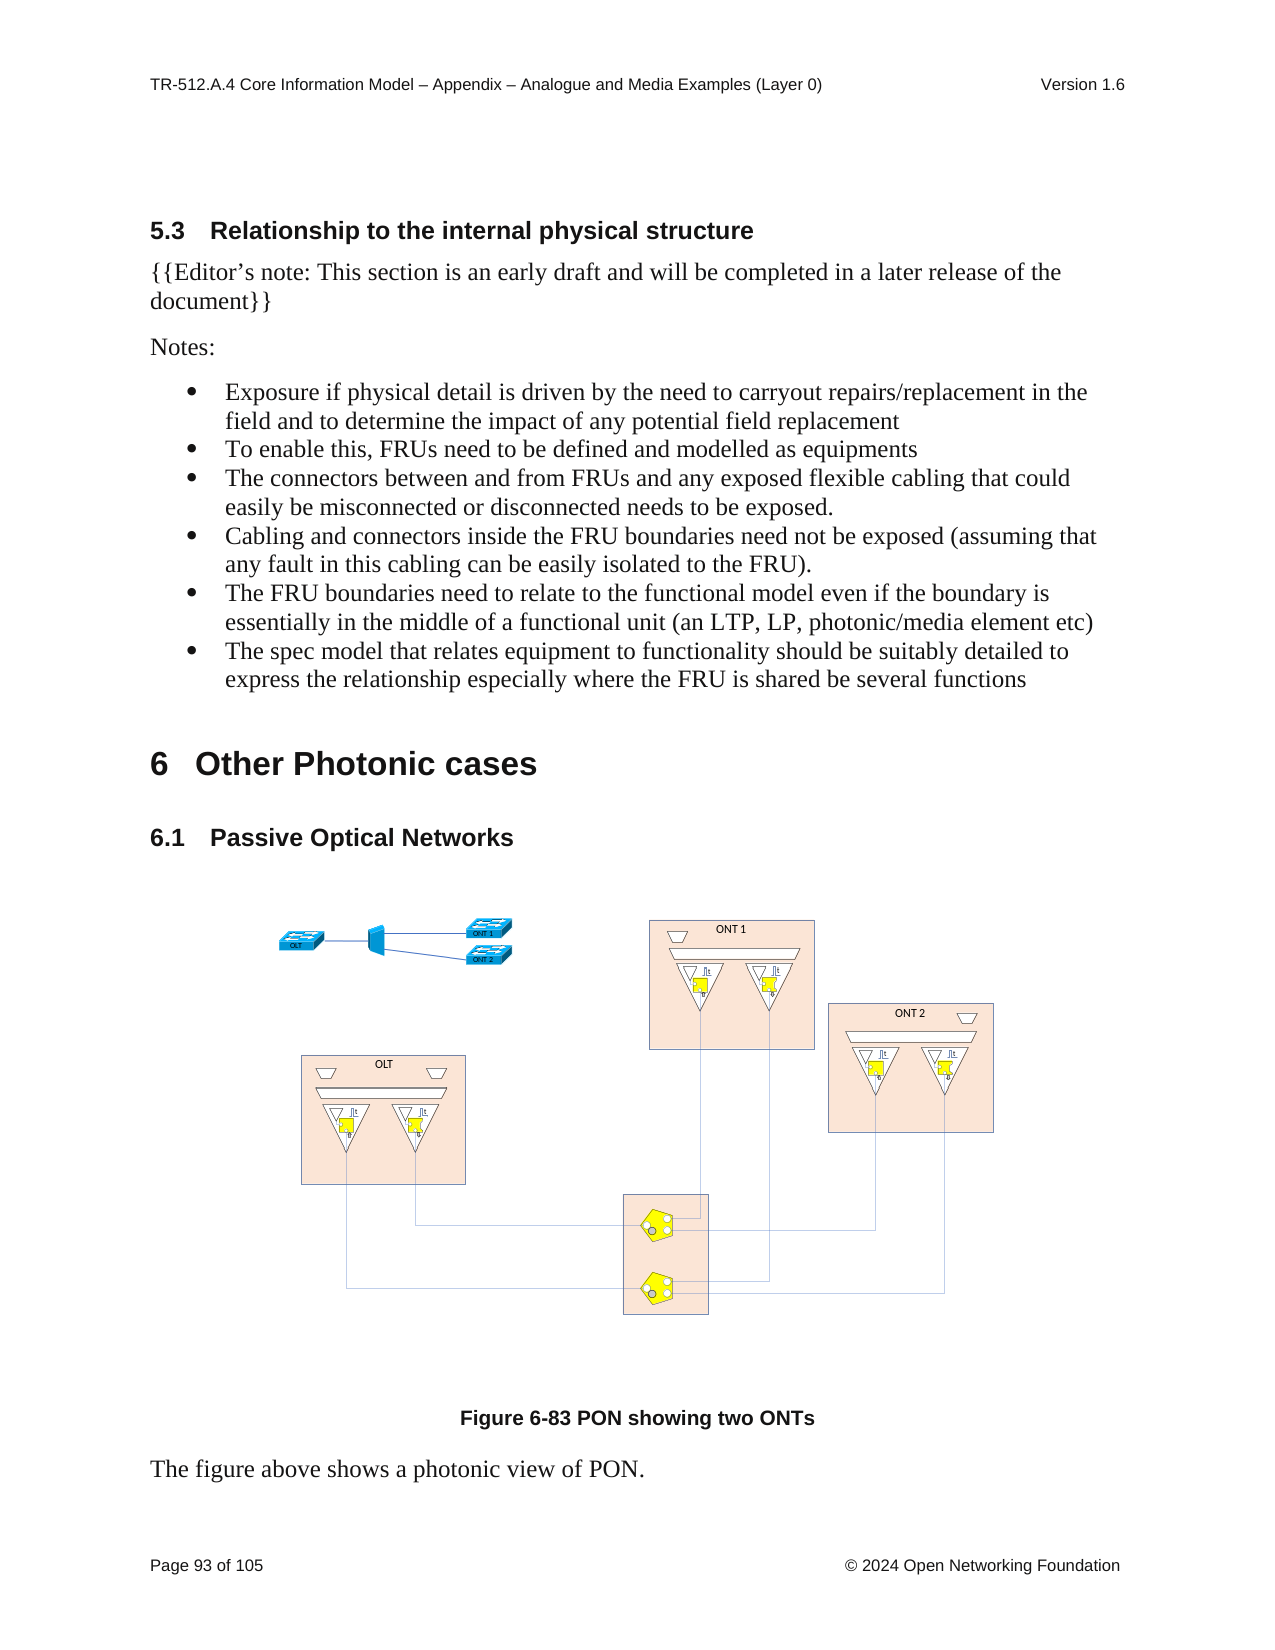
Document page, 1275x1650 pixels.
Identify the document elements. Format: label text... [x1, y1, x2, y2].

subtitle Other Photonic cases [150, 739, 1125, 785]
text {{Editor’s note: This section is an early draft and will be completed in a later release of the document}} [150, 257, 1125, 315]
list To enable this, FRUs need to be defined and modelled as equipments [187, 434, 1125, 463]
subtitle Passive Optical Networks [150, 822, 1125, 851]
text Notes: [150, 332, 1125, 360]
list Cabling and connectors inside the FRU boundaries need not be exposed (assuming that any fault in this cabling can be easily isolated to the FRU). [187, 521, 1125, 578]
list The connectors between and from FRUs and any exposed flexible cabling that could easily be misconnected or disconnected needs to be exposed. [187, 463, 1125, 521]
list The FRU boundaries need to relate to the functional model even if the boundary is essentially in the middle of a functional unit (an LTP, LP, photonic/media element etc) [187, 578, 1125, 636]
list Exposure if physical detail is driven by the need to carryout repairs/replacement in the field and to determine the impact of any potential field replacement [187, 377, 1125, 434]
subtitle Relationship to the internal physical structure [150, 216, 1125, 245]
list The spec model that relates equipment to functionality should be suitably detailed to express the relationship especially where the FRU is shared be several functions [187, 636, 1125, 693]
text The figure above shows a photonic view of PON. [150, 1454, 1125, 1483]
